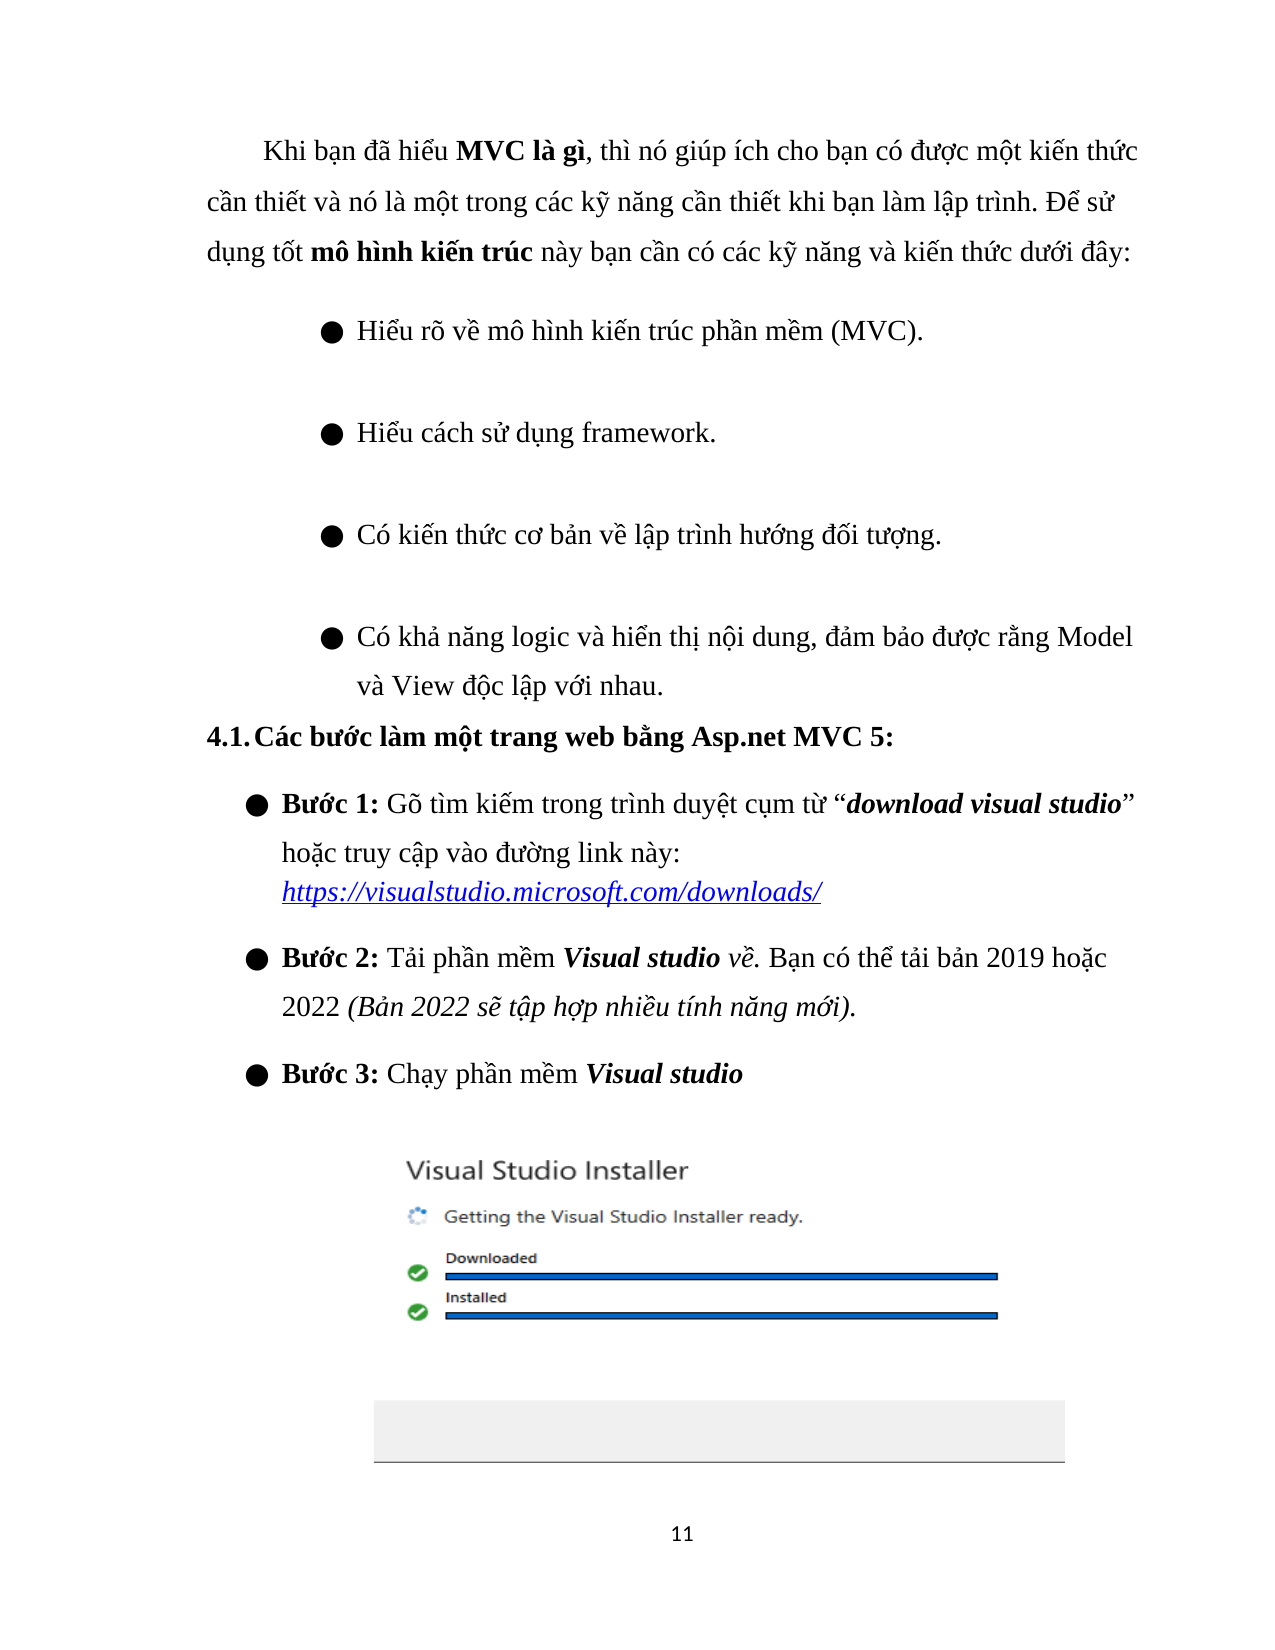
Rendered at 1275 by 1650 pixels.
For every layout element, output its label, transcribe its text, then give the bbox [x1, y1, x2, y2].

list Có kiến thức cơ bản về lập trình hướng đối tượng. [319, 501, 1157, 561]
list Bước 1: Gõ tìm kiếm trong trình duyệt cụm từ “download visual studio” hoặc truy cập vào đường link này: https://visualstudio.microsoft.com/downloads/ [244, 770, 1157, 907]
text Khi bạn đã hiểu MVC là gì, thì nó giúp ích cho bạn có được một kiến thức cần thiết và nó là một trong các kỹ năng cần thiết khi bạn làm lập trình. Để sử dụng tốt mô hình kiến trúc này bạn cần có các kỹ năng và kiến thức dưới đây: [207, 133, 1157, 268]
list Hiểu cách sử dụng framework. [319, 399, 1157, 459]
list Bước 2: Tải phần mềm Visual studio về. Bạn có thể tải bản 2019 hoặc 2022 (Bản 2022 sẽ tập hợp nhiều tính năng mới). [244, 925, 1157, 1023]
list Có khả năng logic và hiển thị nội dung, đảm bảo được rằng Model và View độc lập với nhau. [319, 603, 1157, 702]
list Các bước làm một trang web bằng Asp.net MVC 5: [207, 719, 1157, 753]
picture [373, 1121, 1065, 1463]
list Bước 3: Chạy phần mềm Visual studio [244, 1041, 1157, 1100]
list Hiểu rõ về mô hình kiến trúc phần mềm (MVC). [319, 297, 1157, 357]
